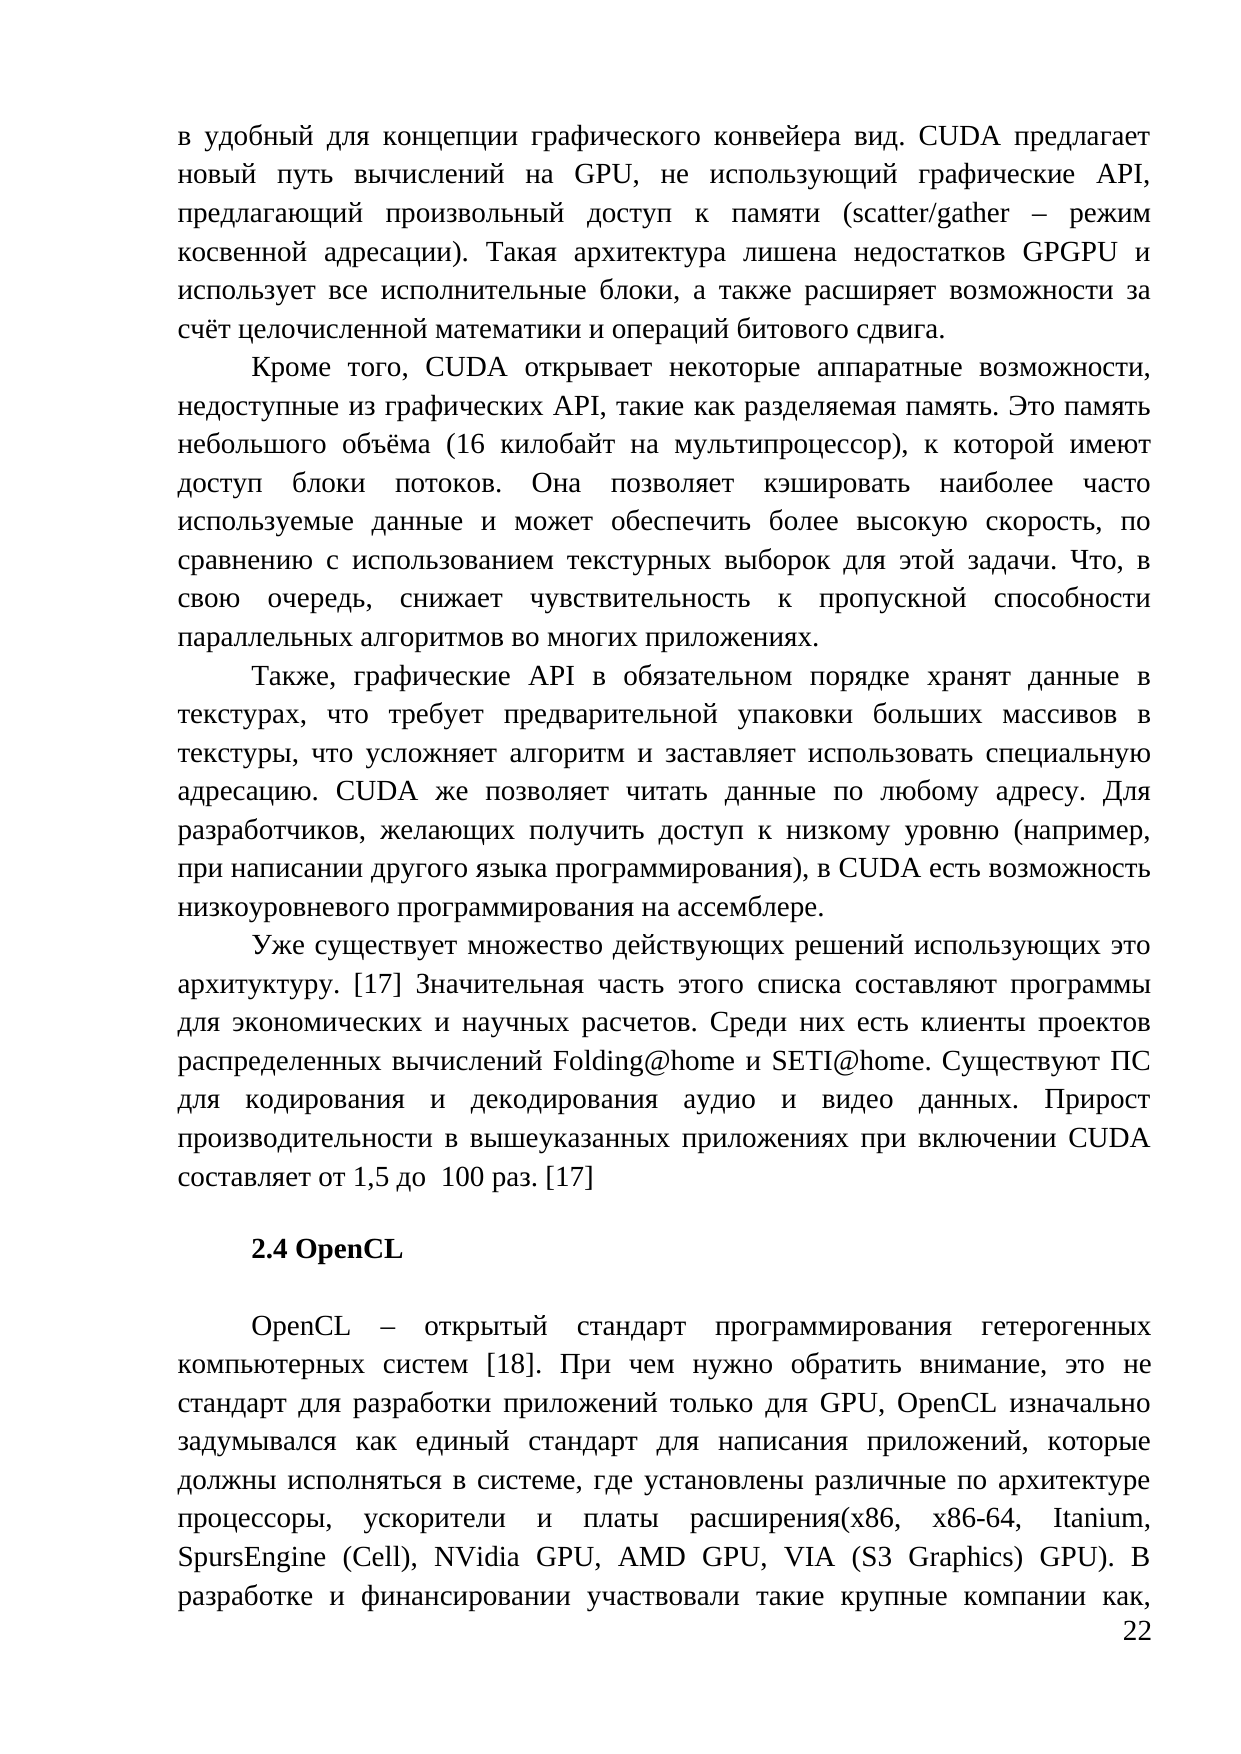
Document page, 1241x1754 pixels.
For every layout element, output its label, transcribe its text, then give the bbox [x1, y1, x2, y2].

subtitle OpenCL [251, 1231, 1152, 1264]
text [177, 118, 1152, 344]
text Уже существует множество действующих решений использующих это архитуктуру. Значительная часть этого списка составляют программы для экономических и научных расчетов. Среди них есть клиенты проектов распределенных вычислений Folding@home и SETI@home. Существуют ПС для кодирования и декодирования аудио и видео данных. Прирост производительности в вышеуказанных приложениях при включении CUDA составляет от 1,5 до 100 раз. [177, 927, 1152, 1192]
text Также, графические API в обязательном порядке хранят данные в текстурах, что требует предварительной упаковки больших массивов в текстуры, что усложняет алгоритм и заставляет использовать специальную адресацию. CUDA же позволяет читать данные по любому адресу. Для разработчиков, желающих получить доступ к низкому уровню (например, при написании другого языка программирования), в CUDA есть возможность низкоуровневого программирования на ассемблере. [177, 658, 1152, 922]
text Кроме того, CUDA открывает некоторые аппаратные возможности, недоступные из графических API, такие как разделяемая память. Это память небольшого объёма (16 килобайт на мультипроцессор), к которой имеют доступ блоки потоков. Она позволяет кэшировать наиболее часто используемые данные и может обеспечить более высокую скорость, по сравнению с использованием текстурных выборок для этой задачи. Что, в свою очередь, снижает чувствительность к пропускной способности параллельных алгоритмов во многих приложениях. [177, 349, 1152, 653]
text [177, 1308, 1152, 1611]
